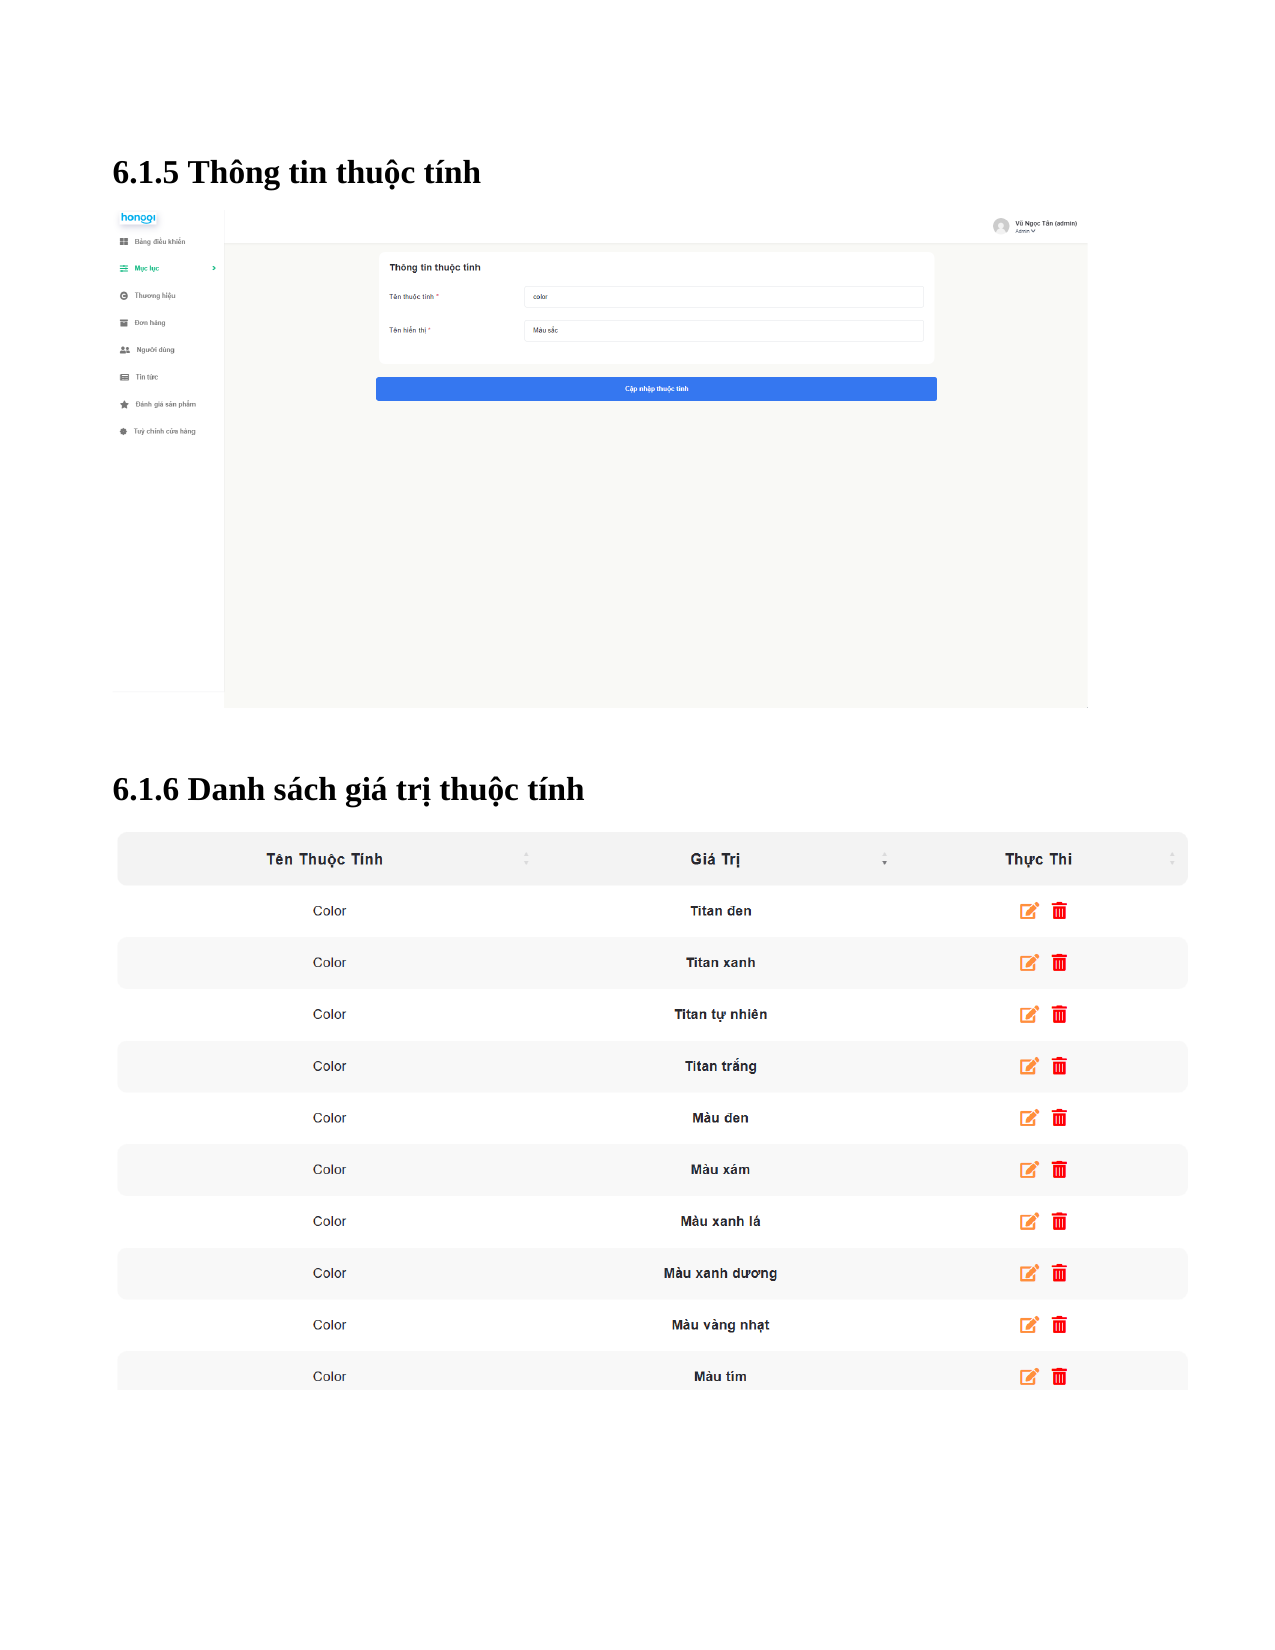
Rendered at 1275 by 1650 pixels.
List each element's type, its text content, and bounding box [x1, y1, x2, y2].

picture [112, 827, 1197, 1390]
picture [112, 210, 1088, 708]
subtitle 6.1.6 Danh sách giá trị thuộc tính [112, 769, 1198, 808]
subtitle 6.1.5 Thông tin thuộc tính [112, 153, 1198, 191]
